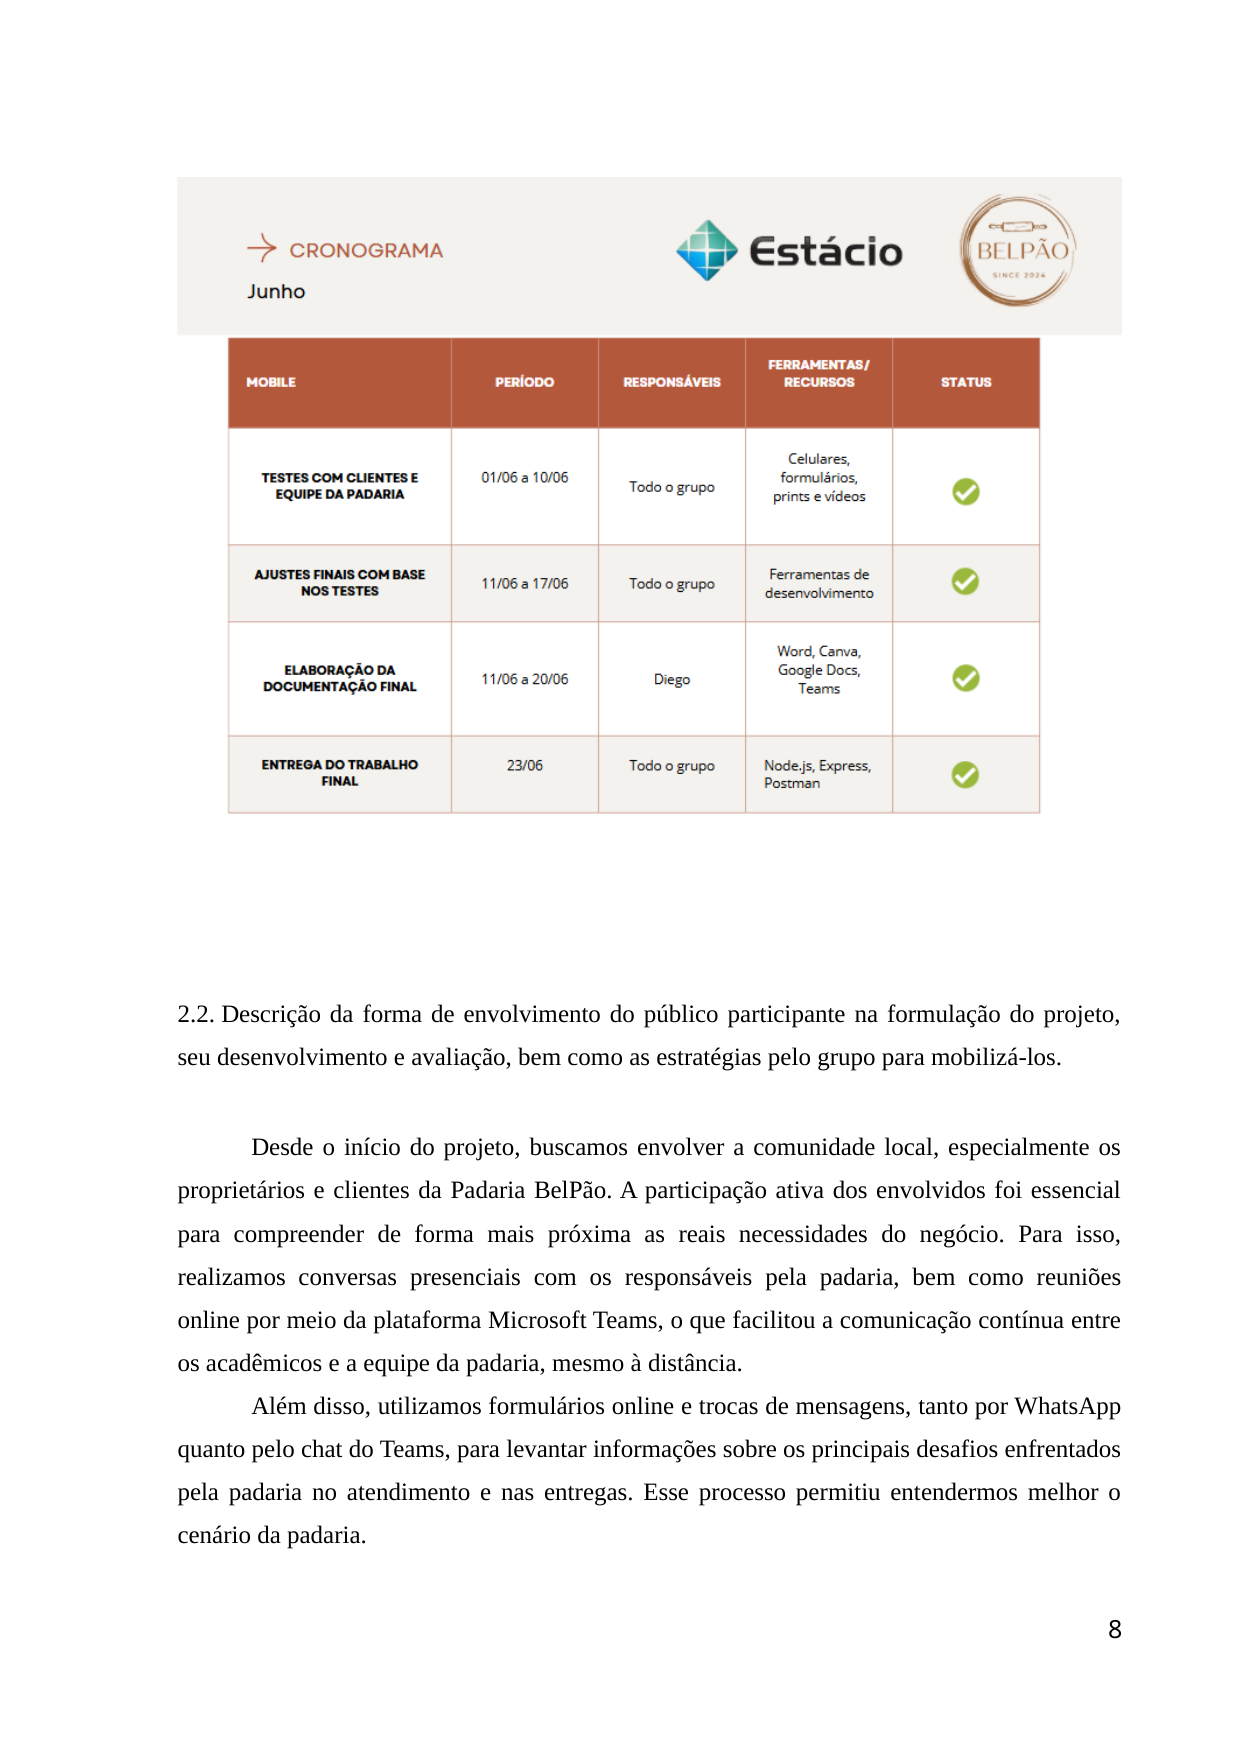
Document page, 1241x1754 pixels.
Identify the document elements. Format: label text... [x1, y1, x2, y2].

subtitle Descrição da forma de envolvimento do público participante na formulação do projeto, seu desenvolvimento e avaliação, bem como as estratégias pelo grupo para mobilizá-los. [177, 999, 1122, 1071]
text Além disso, utilizamos formulários online e trocas de mensagens, tanto por WhatsApp quanto pelo chat do Teams, para levantar informações sobre os principais desafios enfrentados pela padaria no atendimento e nas entregas. Esse processo permitiu entendermos melhor o cenário da padaria. [177, 1391, 1122, 1549]
text Desde o início do projeto, buscamos envolver a comunidade local, especialmente os proprietários e clientes da Padaria BelPão. A participação ativa dos envolvidos foi essencial para compreender de forma mais próxima as reais necessidades do negócio. Para isso, realizamos conversas presenciais com os responsáveis pela padaria, bem como reuniões online por meio da plataforma Microsoft Teams, o que facilitou a comunicação contínua entre os acadêmicos e a equipe da padaria, mesmo à distância. [177, 1132, 1122, 1377]
picture [177, 177, 1123, 886]
